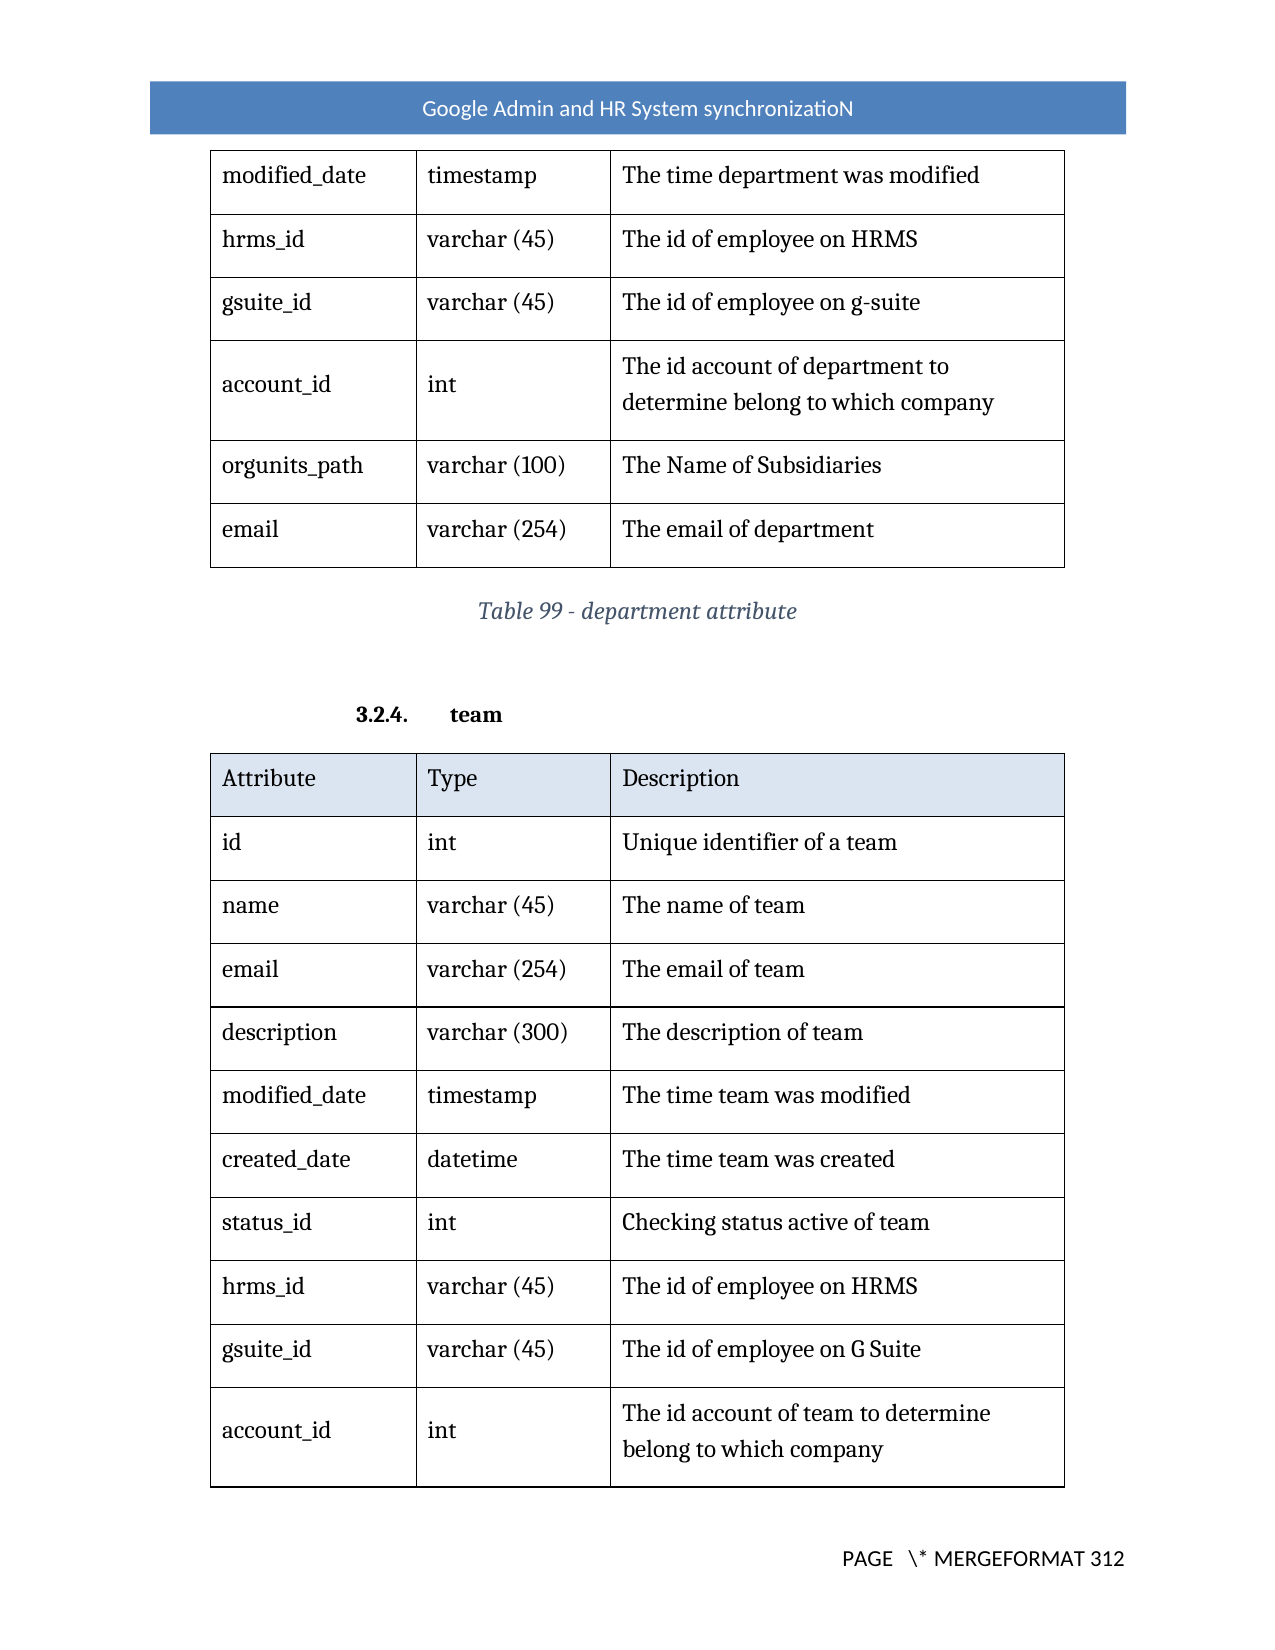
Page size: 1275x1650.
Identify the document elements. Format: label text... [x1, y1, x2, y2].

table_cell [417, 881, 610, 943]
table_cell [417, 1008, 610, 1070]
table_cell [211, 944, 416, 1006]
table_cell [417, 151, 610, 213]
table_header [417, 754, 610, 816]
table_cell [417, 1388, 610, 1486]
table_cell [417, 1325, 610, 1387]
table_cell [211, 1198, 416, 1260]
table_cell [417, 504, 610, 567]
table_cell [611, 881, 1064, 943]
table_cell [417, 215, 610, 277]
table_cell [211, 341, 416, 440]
subtitle team [356, 702, 1125, 728]
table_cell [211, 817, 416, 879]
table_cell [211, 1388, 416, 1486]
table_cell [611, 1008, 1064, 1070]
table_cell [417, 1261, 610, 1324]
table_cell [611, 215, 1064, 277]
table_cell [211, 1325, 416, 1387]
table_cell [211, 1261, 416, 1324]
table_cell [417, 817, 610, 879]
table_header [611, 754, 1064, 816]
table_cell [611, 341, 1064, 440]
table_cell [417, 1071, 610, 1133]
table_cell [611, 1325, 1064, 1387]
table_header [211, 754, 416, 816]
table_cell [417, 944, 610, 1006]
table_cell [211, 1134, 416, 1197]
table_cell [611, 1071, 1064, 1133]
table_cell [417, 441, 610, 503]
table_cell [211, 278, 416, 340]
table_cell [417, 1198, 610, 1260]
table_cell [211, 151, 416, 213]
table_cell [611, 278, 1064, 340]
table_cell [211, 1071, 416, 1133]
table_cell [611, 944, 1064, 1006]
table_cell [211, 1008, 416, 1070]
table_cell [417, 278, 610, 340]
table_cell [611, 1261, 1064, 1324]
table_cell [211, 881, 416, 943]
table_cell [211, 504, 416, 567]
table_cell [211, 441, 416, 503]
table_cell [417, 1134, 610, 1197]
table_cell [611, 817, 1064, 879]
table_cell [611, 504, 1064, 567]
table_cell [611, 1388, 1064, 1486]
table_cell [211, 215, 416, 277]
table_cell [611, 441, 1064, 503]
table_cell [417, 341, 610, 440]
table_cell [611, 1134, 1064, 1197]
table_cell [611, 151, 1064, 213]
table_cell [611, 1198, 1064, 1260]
